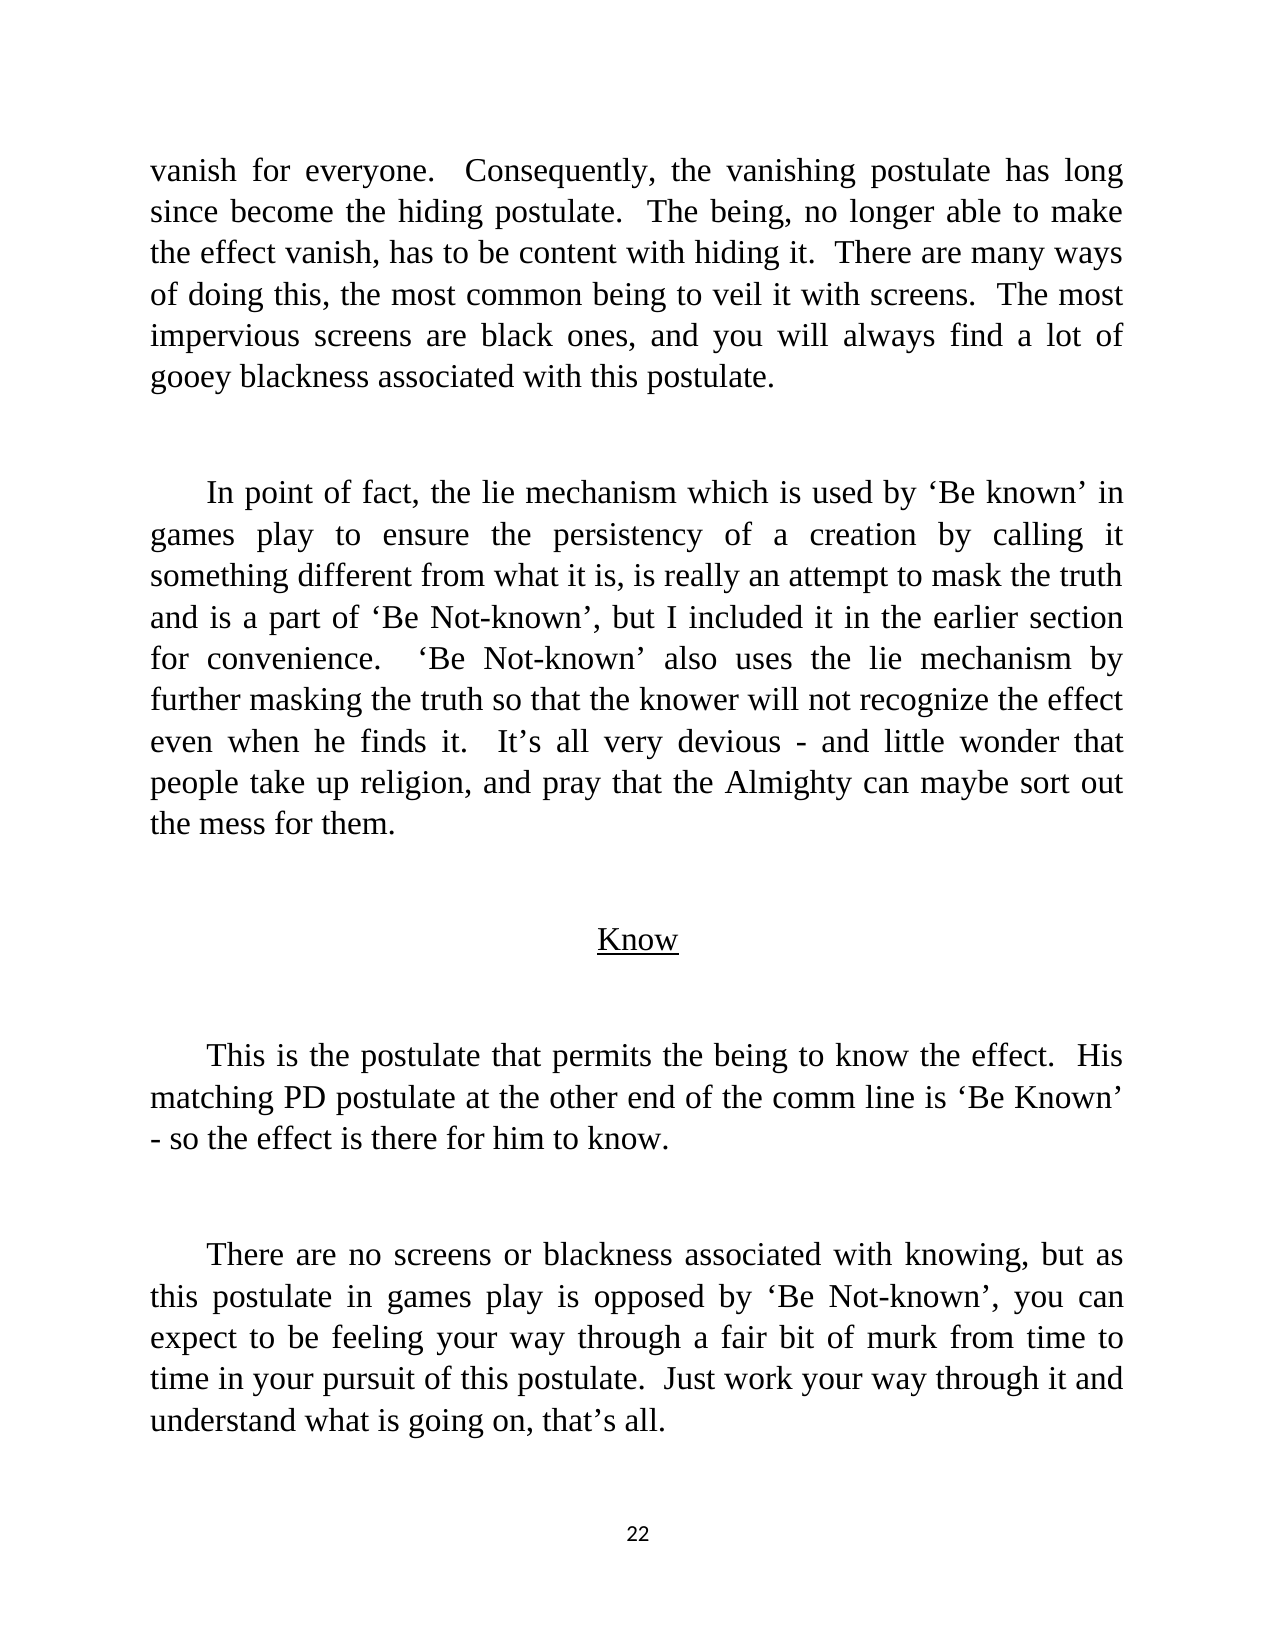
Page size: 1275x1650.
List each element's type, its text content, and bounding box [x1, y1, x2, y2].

text This is the postulate that permits the being to know the effect. His matching PD postulate at the other end of the comm line is ‘Be Known’ - so the effect is there for him to know. [150, 1036, 1125, 1157]
text In point of fact, the lie mechanism which is used by ‘Be known’ in games play to ensure the persistency of a creation by calling it something different from what it is, is really an attempt to mask the truth and is a part of ‘Be Not-known’, but I included it in the earlier section for convenience. ‘Be Not-known’ also uses the lie mechanism by further masking the truth so that the knower will not recognize the effect even when he finds it. It’s all very devious - and little wonder that people take up religion, and pray that the Almighty can maybe sort out the mess for them. [150, 473, 1125, 842]
text Know [150, 920, 1125, 958]
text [150, 150, 1125, 395]
text There are no screens or blackness associated with knowing, but as this postulate in games play is opposed by ‘Be Not-known’, you can expect to be feeling your way through a fair bit of murk from time to time in your pursuit of this postulate. Just work your way through it and understand what is going on, that’s all. [150, 1234, 1125, 1438]
